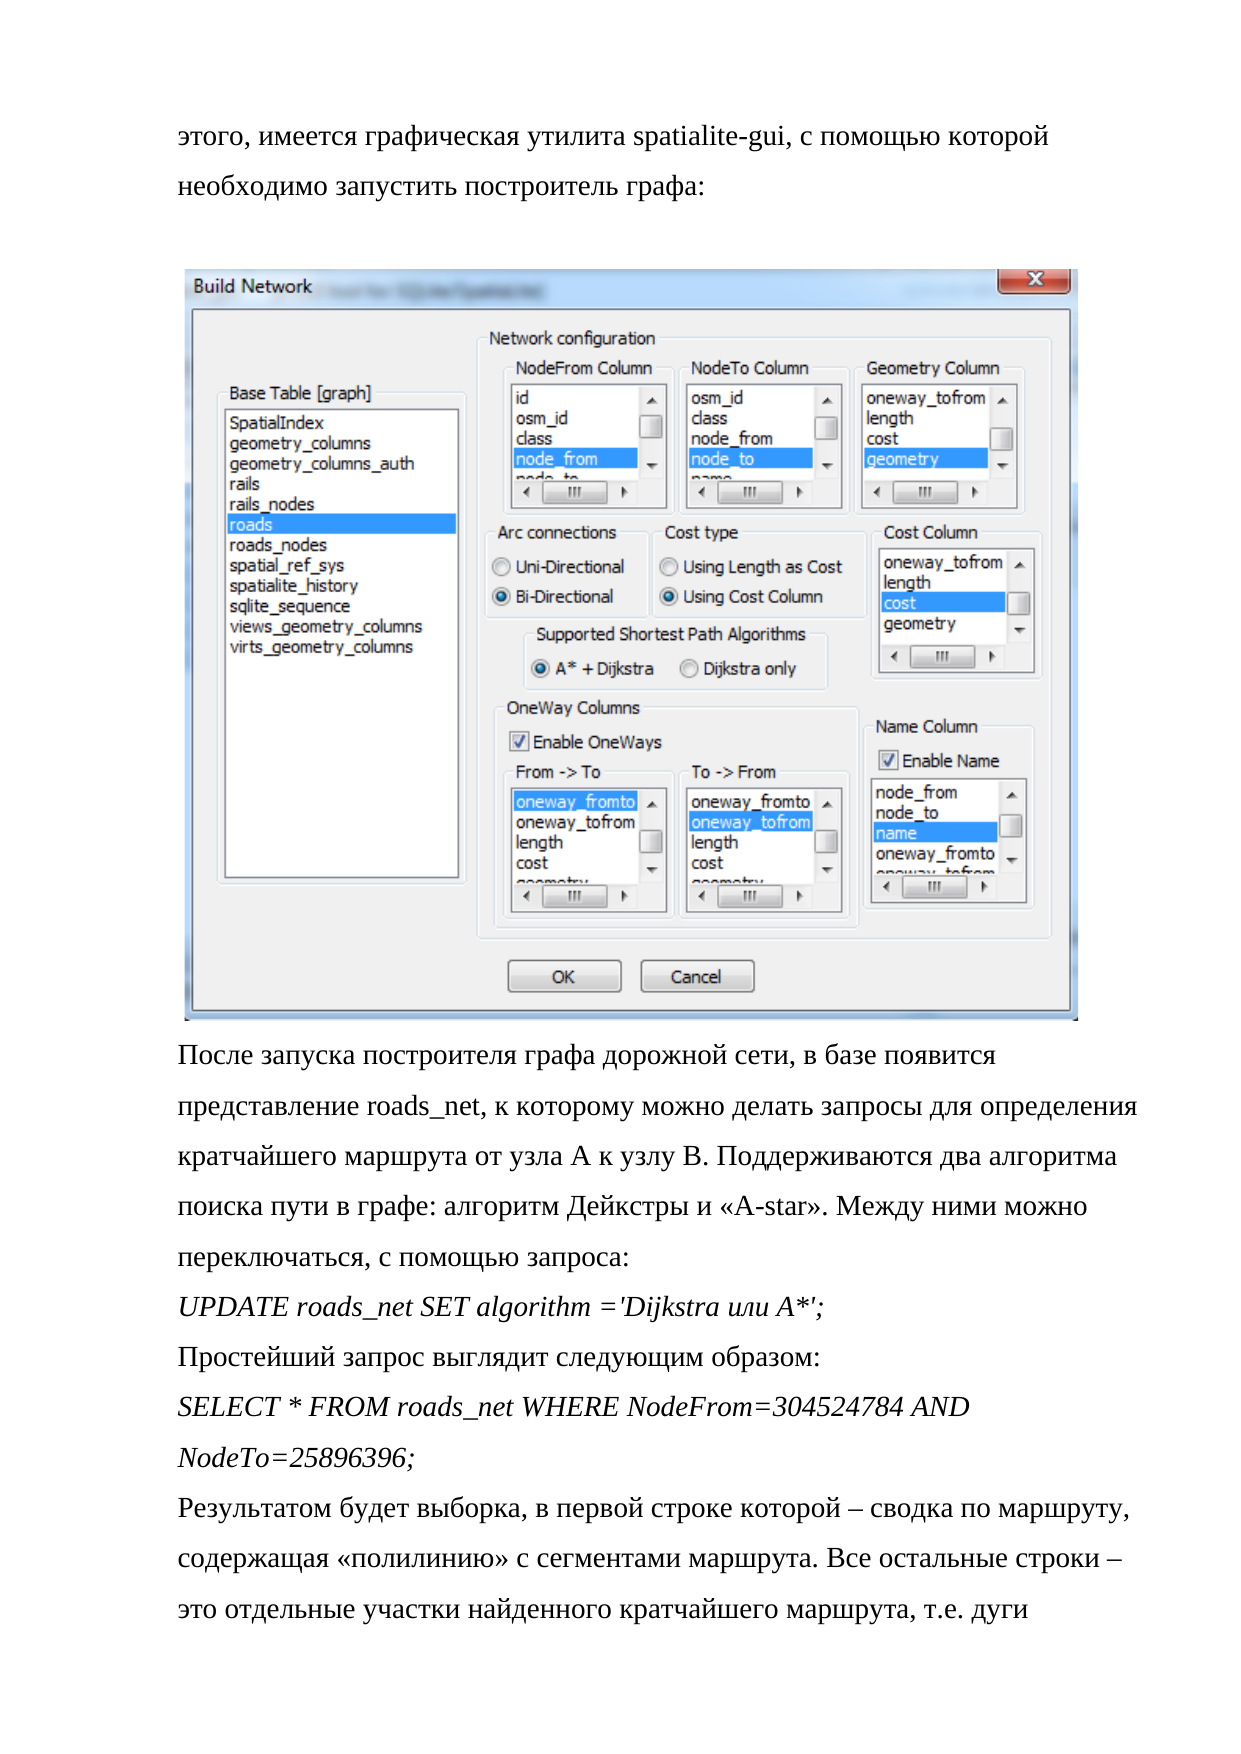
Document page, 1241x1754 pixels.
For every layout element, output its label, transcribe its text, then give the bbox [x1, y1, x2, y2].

text После запуска построителя графа дорожной сети, в базе появится представление roads_net, к которому можно делать запросы для определения кратчайшего маршрута от узла A к узлу B. Поддерживаются два алгоритма поиска пути в графе: алгоритм Дейкстры и «А-star». Между ними можно переключаться, с помощью запроса: [177, 1037, 1152, 1272]
picture [184, 269, 1079, 1021]
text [177, 1490, 1152, 1624]
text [177, 118, 1152, 202]
text Простейший запрос выглядит следующим образом: [177, 1339, 1152, 1373]
text SELECT * FROM roads_net WHERE NodeFrom=304524784 AND NodeTo=25896396; [177, 1389, 1152, 1473]
text UPDATE roads_net SET algorithm ='Dijkstra или A*'; [177, 1289, 1152, 1322]
